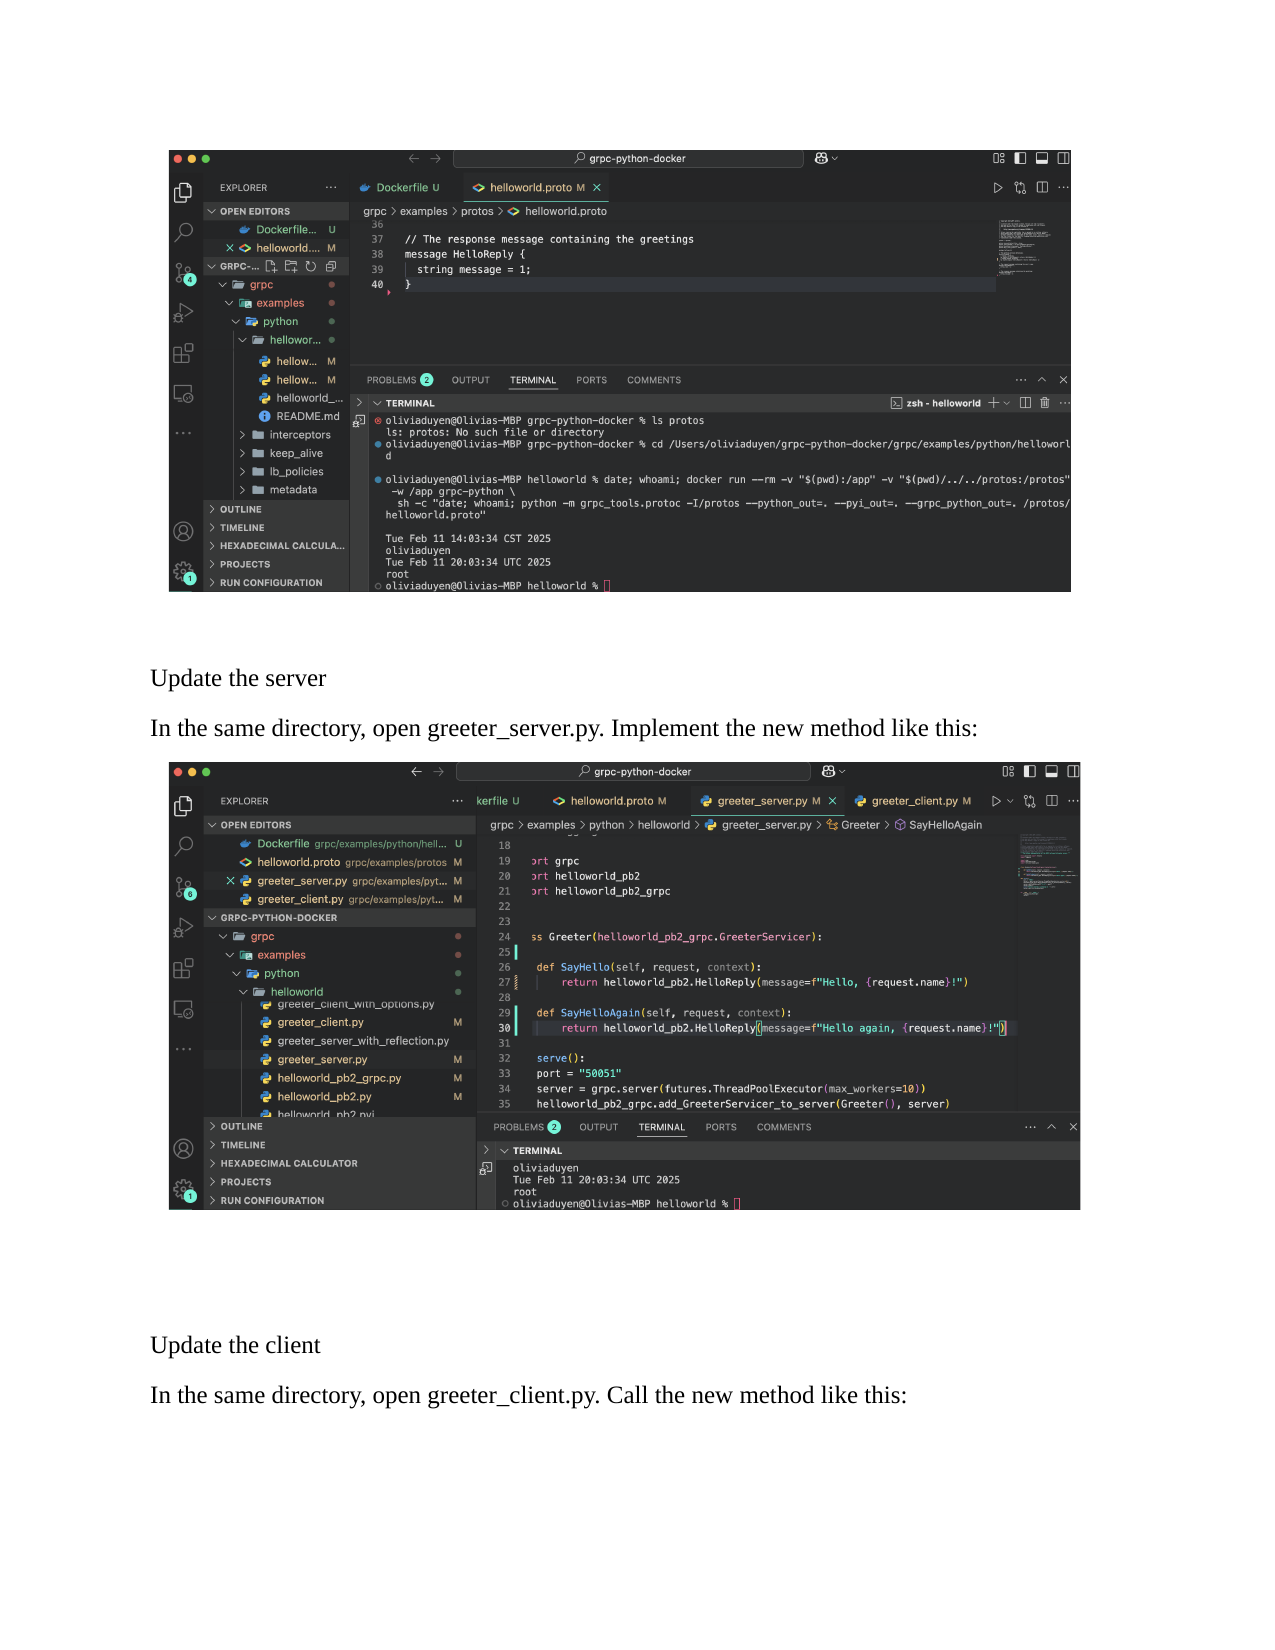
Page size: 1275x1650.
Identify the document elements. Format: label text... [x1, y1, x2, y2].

text In the same directory, open greeter_client.py. Call the new method like this: [150, 1380, 1125, 1409]
text In the same directory, open greeter_server.py. Implement the new method like this: [150, 713, 1125, 742]
text Update the server [150, 663, 1125, 692]
text Update the client [150, 1331, 1125, 1359]
